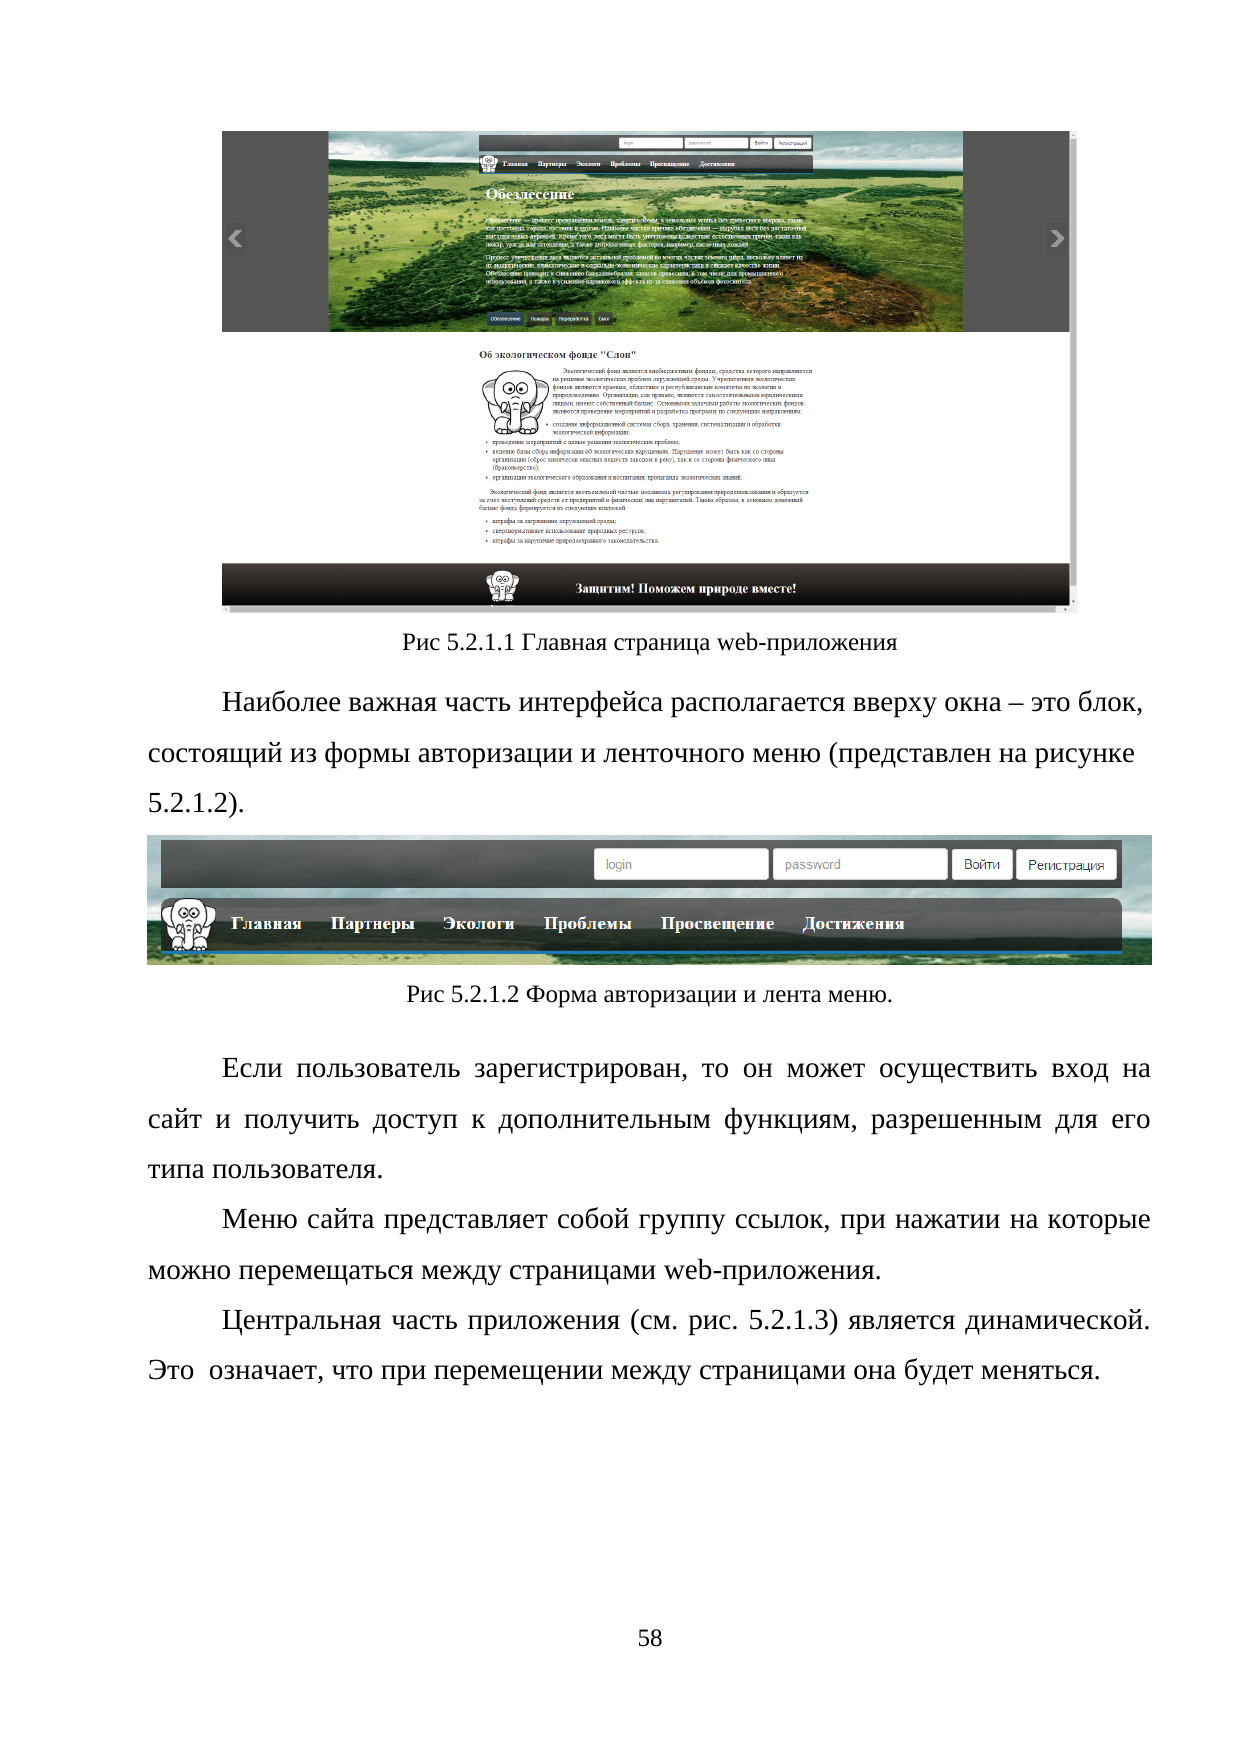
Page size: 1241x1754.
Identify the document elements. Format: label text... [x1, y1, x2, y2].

text Наиболее важная часть интерфейса располагается вверху окна – это блок, состоящий из формы авторизации и ленточного меню (представлен на рисунке 5.2.1.2). [148, 684, 1152, 819]
picture [147, 835, 1152, 965]
text Если пользователь зарегистрирован, то он может осуществить вход на сайт и получить доступ к дополнительным функциям, разрешенным для его типа пользователя. [148, 1051, 1152, 1185]
text Центральная часть приложения (см. рис. 5.2.1.3) является динамической. Это означает, что при перемещении между страницами она будет меняться. [148, 1302, 1152, 1386]
picture [222, 131, 1077, 613]
subtitle Рис 5.2.1.1 Главная страница web-приложения [148, 627, 1152, 656]
text Меню сайта представляет собой группу ссылок, при нажатии на которые можно перемещаться между страницами web-приложения. [148, 1201, 1152, 1285]
subtitle Рис 5.2.1.2 Форма авторизации и лента меню. [148, 979, 1152, 1007]
